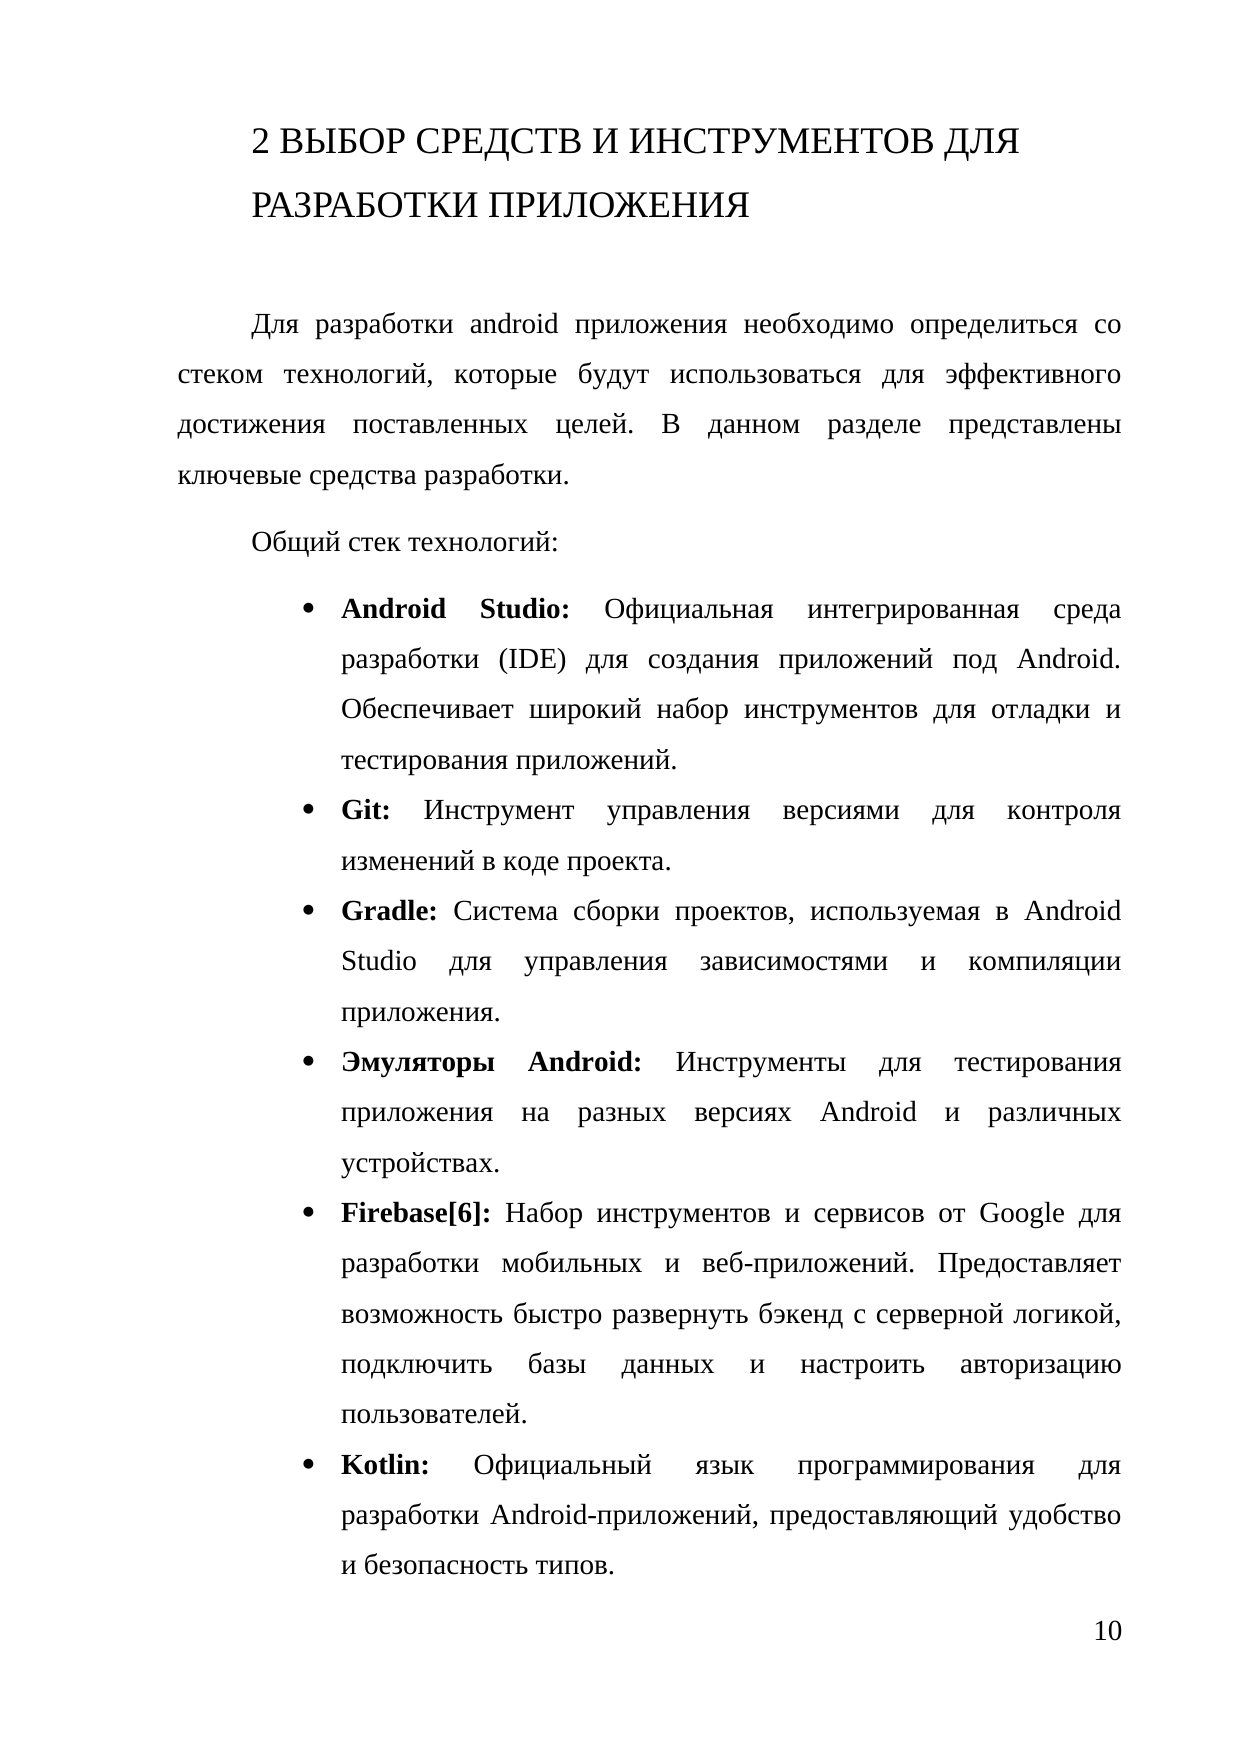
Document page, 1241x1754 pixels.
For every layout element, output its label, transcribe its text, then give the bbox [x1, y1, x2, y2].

list Git: Инструмент управления версиями для контроля изменений в коде проекта. [303, 792, 1122, 876]
subtitle 2 Выбор средств и инструментов для разработки приложения [251, 118, 1122, 226]
list Gradle: Система сборки проектов, используемая в Android Studio для управления зависимостями и компиляции приложения. [303, 893, 1122, 1027]
list Android Studio: Официальная интегрированная среда разработки (IDE) для создания приложений под Android. Обеспечивает широкий набор инструментов для отладки и тестирования приложений. [303, 591, 1122, 776]
list Kotlin: Официальный язык программирования для разработки Android-приложений, предоставляющий удобство и безопасность типов. [303, 1447, 1122, 1581]
list Эмуляторы Android: Инструменты для тестирования приложения на разных версиях Android и различных устройствах. [303, 1044, 1122, 1178]
list Firebase[6]: Набор инструментов и сервисов от Google для разработки мобильных и веб-приложений. Предоставляет возможность быстро развернуть бэкенд с серверной логикой, подключить базы данных и настроить авторизацию пользователей. [303, 1195, 1122, 1430]
text Общий стек технологий: [177, 524, 1122, 557]
text Для разработки android приложения необходимо определиться со стеком технологий, которые будут использоваться для эффективного достижения поставленных целей. В данном разделе представлены ключевые средства разработки. [177, 306, 1122, 491]
